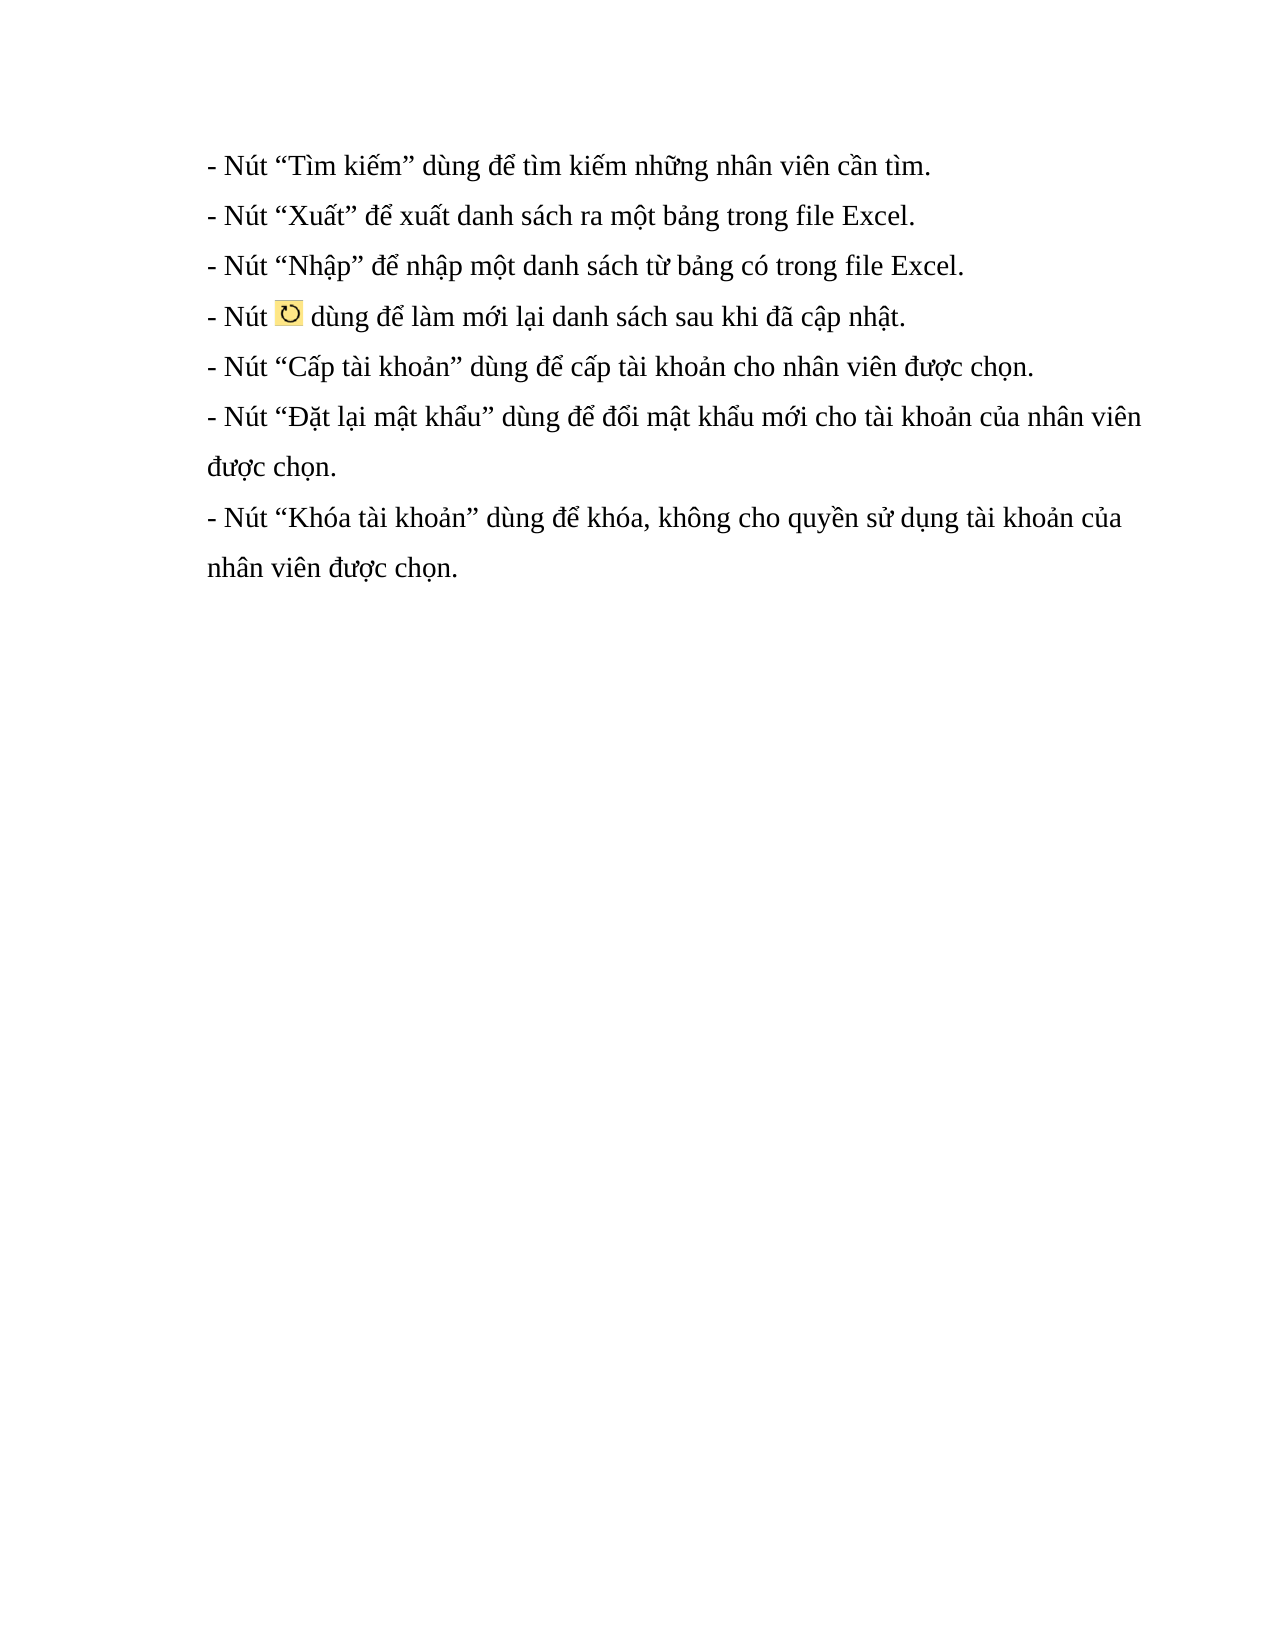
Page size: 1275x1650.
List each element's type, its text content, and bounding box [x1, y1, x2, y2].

text - Nút “Xuất” để xuất danh sách ra một bảng trong file Excel. [207, 198, 1157, 232]
text - Nút “Khóa tài khoản” dùng để khóa, không cho quyền sử dụng tài khoản của nhân viên được chọn. [207, 500, 1157, 584]
text - Nút “Cấp tài khoản” dùng để cấp tài khoản cho nhân viên được chọn. [207, 349, 1157, 382]
text - Nút “Đặt lại mật khẩu” dùng để đổi mật khẩu mới cho tài khoản của nhân viên được chọn. [207, 399, 1157, 483]
text - Nút dùng để làm mới lại danh sách sau khi đã cập nhật. [207, 299, 1157, 332]
text - Nút “Tìm kiếm” dùng để tìm kiếm những nhân viên cần tìm. [207, 148, 1157, 181]
picture [274, 300, 304, 326]
text - Nút “Nhập” để nhập một danh sách từ bảng có trong file Excel. [207, 248, 1157, 282]
